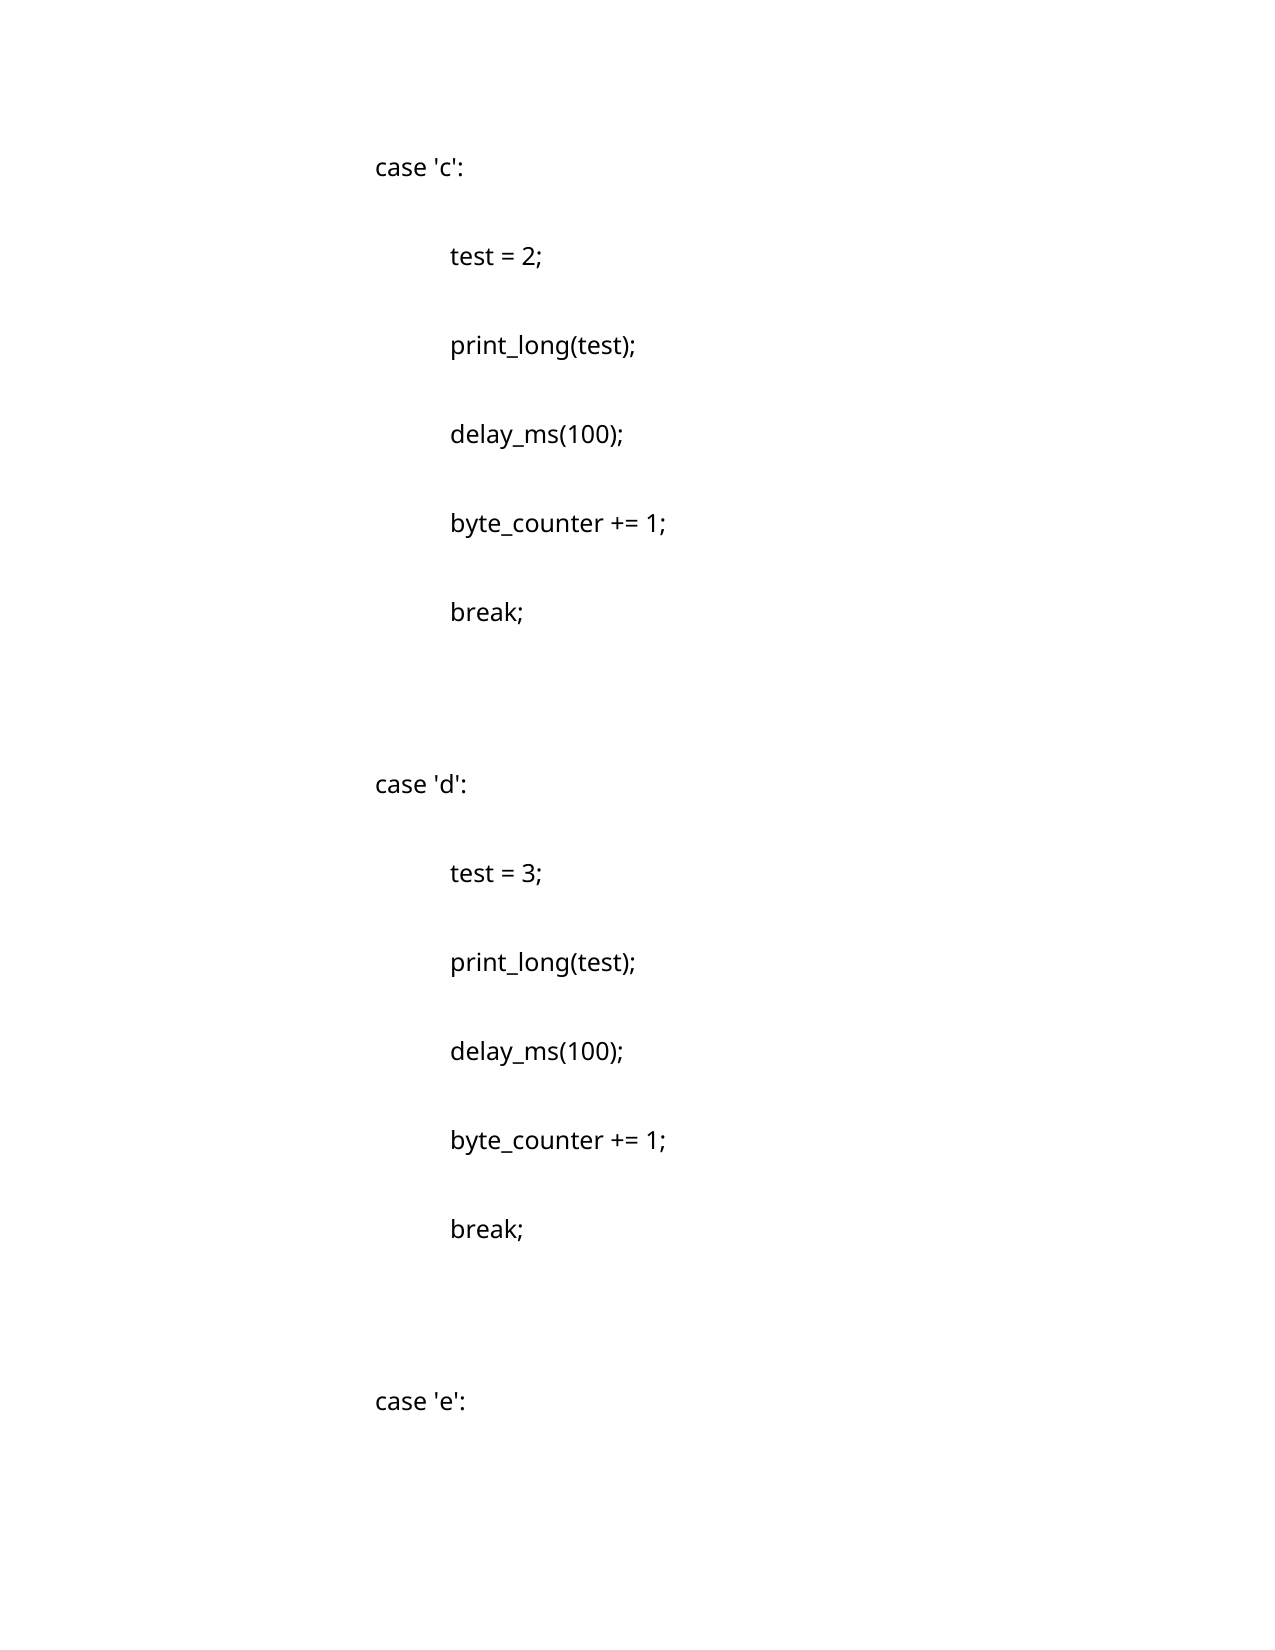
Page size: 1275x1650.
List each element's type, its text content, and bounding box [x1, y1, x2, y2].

text case 'e': [225, 1383, 1050, 1417]
text case 'd': [225, 767, 1050, 801]
text case 'c': [225, 150, 1050, 184]
text byte_counter += 1; [225, 506, 1050, 540]
text print_long(test); [225, 944, 1050, 979]
text print_long(test); [225, 328, 1050, 362]
text break; [225, 1211, 1050, 1246]
text break; [225, 595, 1050, 629]
text test = 2; [225, 239, 1050, 273]
text delay_ms(100); [225, 417, 1050, 451]
text byte_counter += 1; [225, 1122, 1050, 1157]
text delay_ms(100); [225, 1033, 1050, 1068]
text test = 3; [225, 856, 1050, 890]
